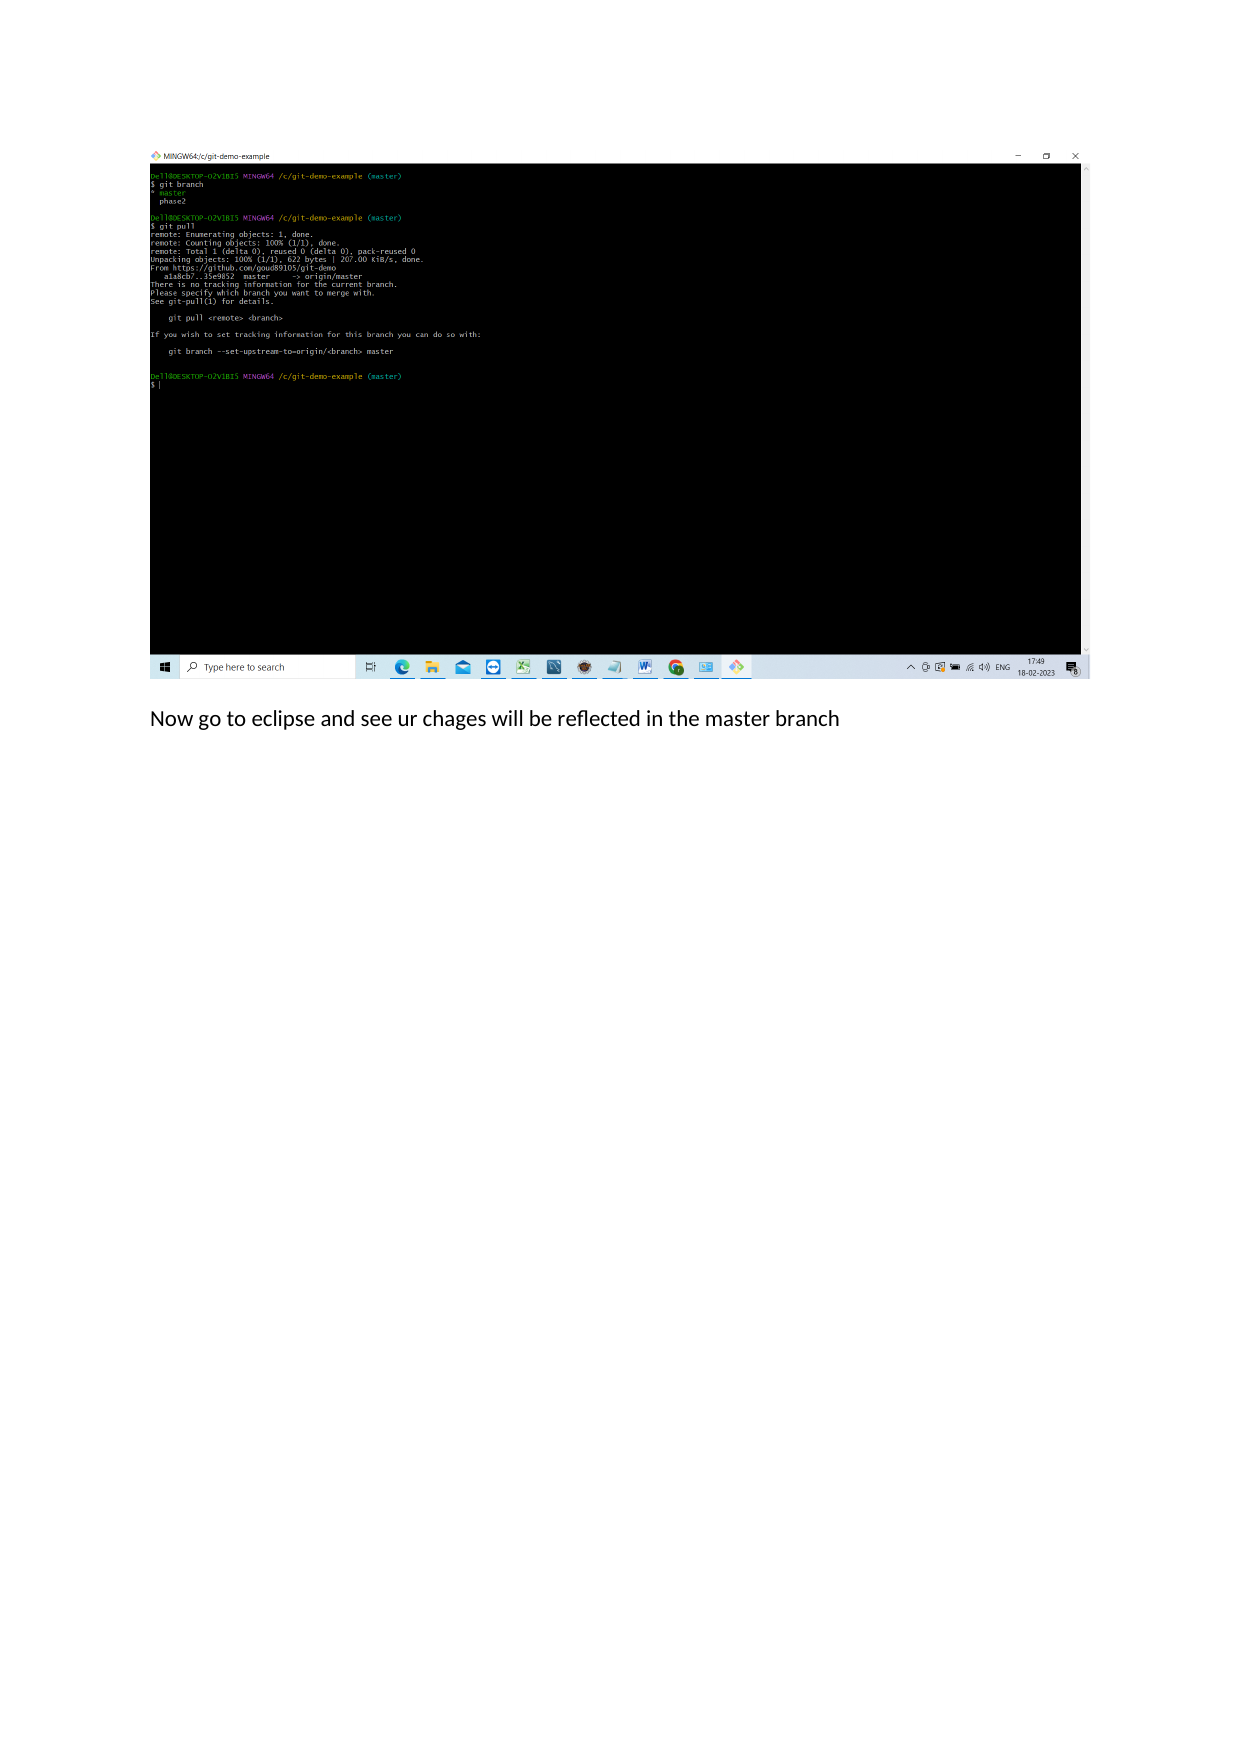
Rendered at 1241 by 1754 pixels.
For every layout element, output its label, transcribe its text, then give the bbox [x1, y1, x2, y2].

picture [150, 150, 1091, 679]
text Now go to eclipse and see ur chages will be reflected in the master branch [150, 704, 1090, 732]
